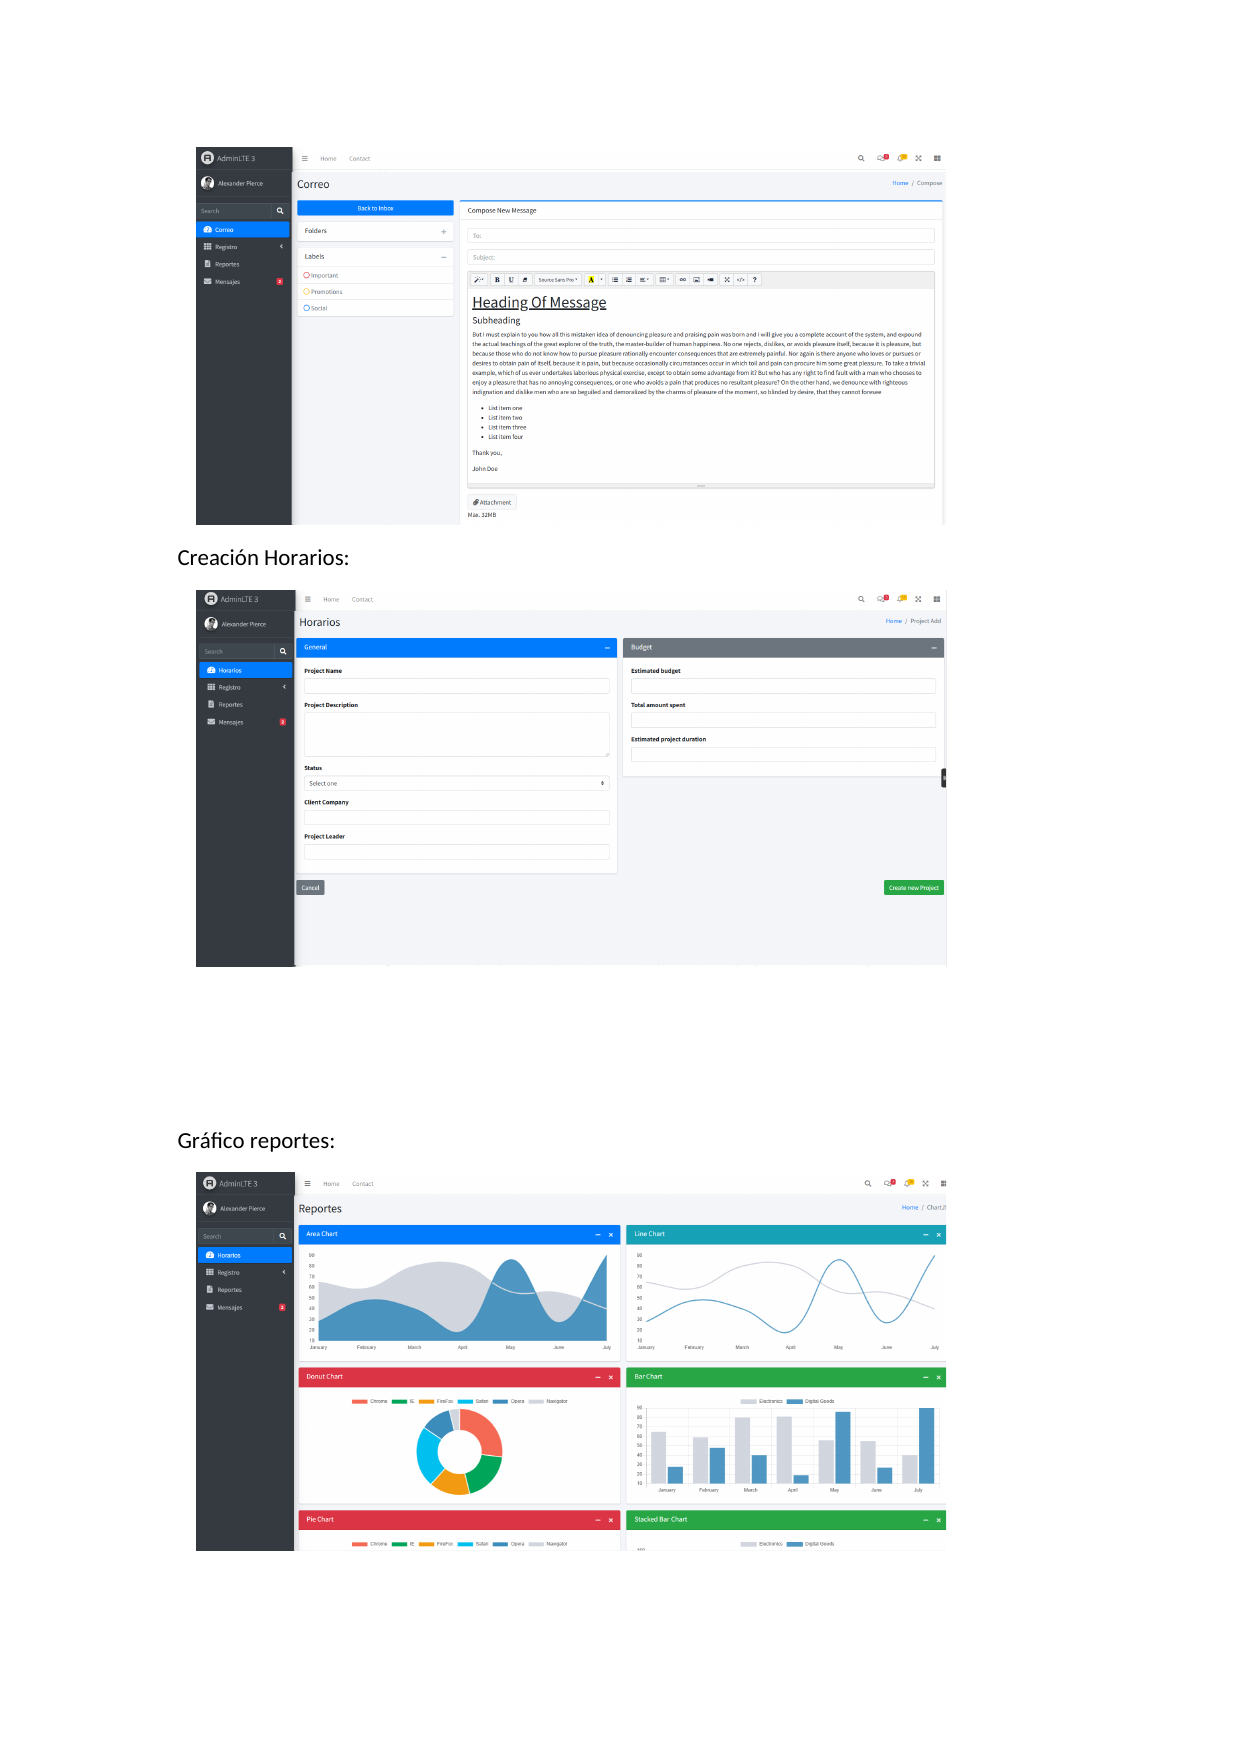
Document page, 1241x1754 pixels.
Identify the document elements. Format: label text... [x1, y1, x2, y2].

text Gráfico reportes: [177, 1126, 1063, 1154]
text Creación Horarios: [177, 543, 1063, 571]
